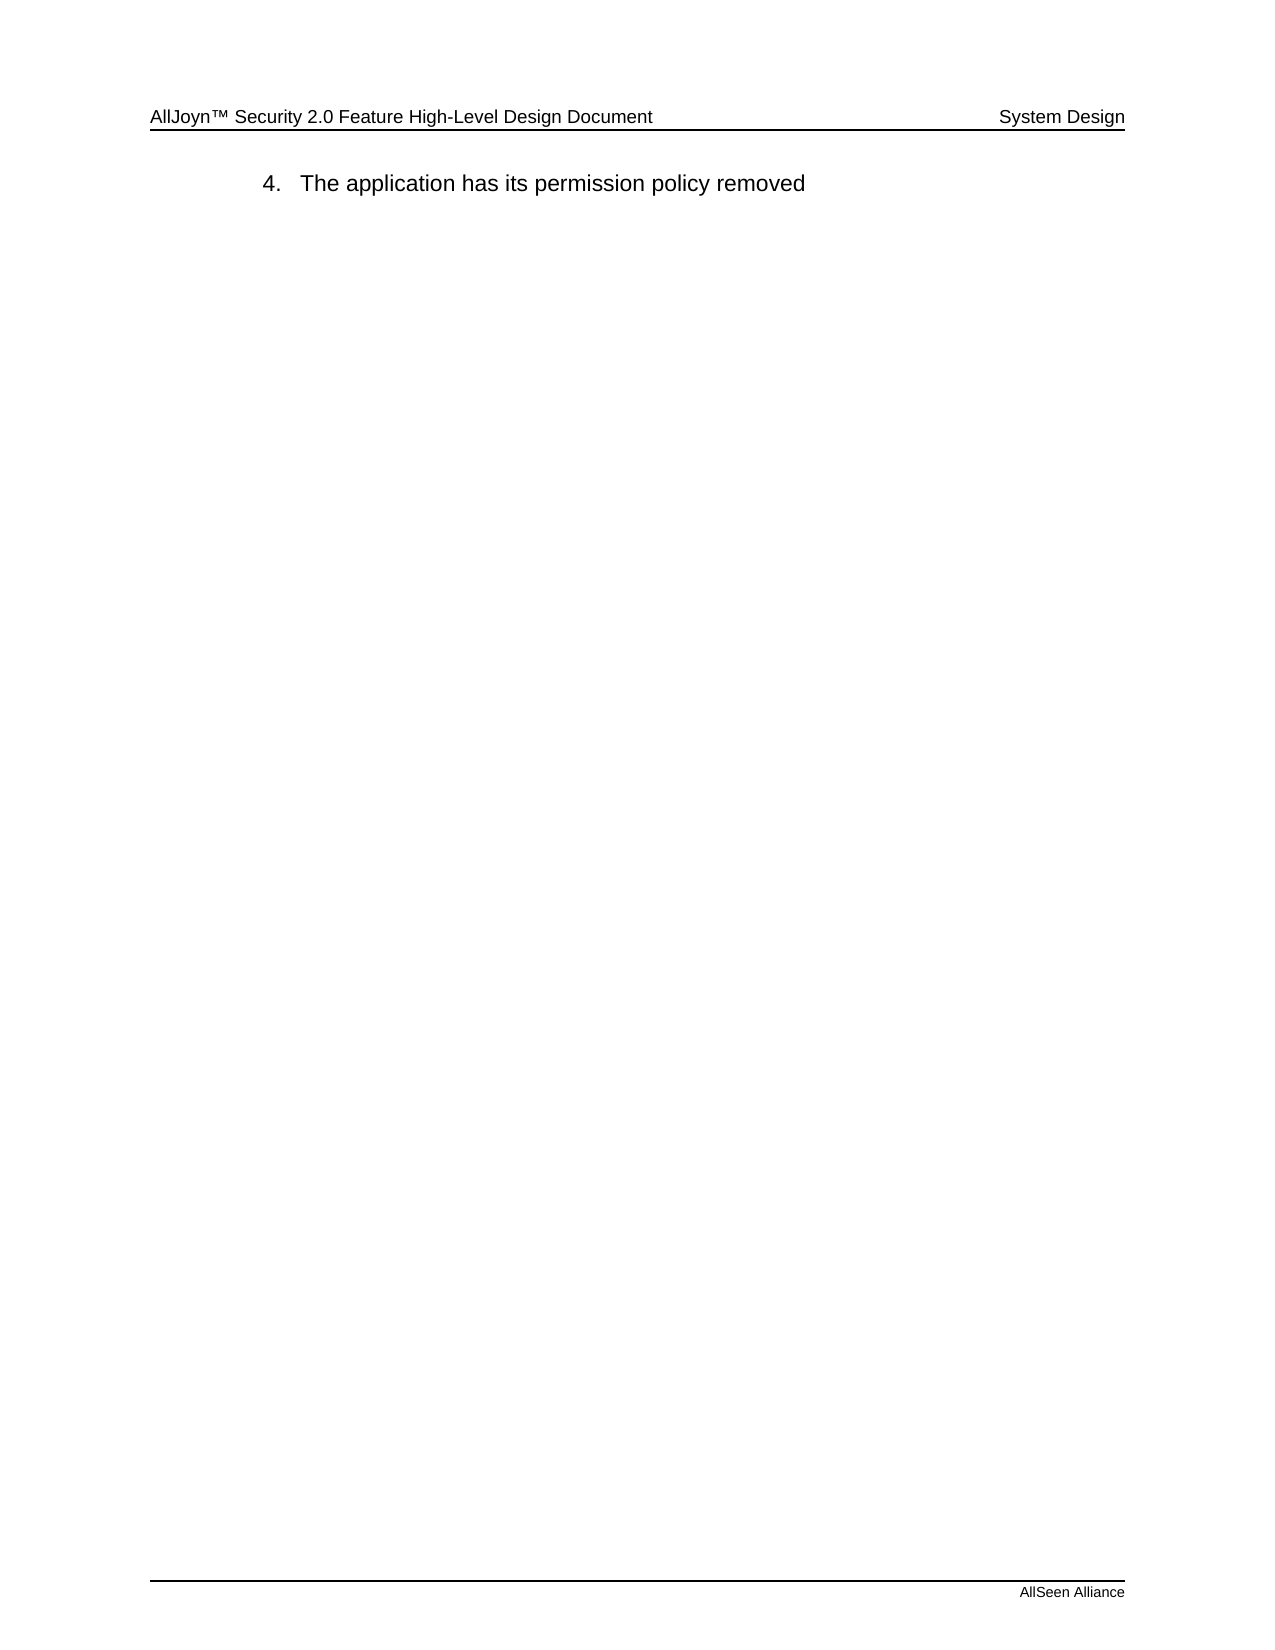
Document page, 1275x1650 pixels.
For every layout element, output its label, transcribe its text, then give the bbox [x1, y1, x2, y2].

list The application has its permission policy removed [262, 169, 1125, 196]
